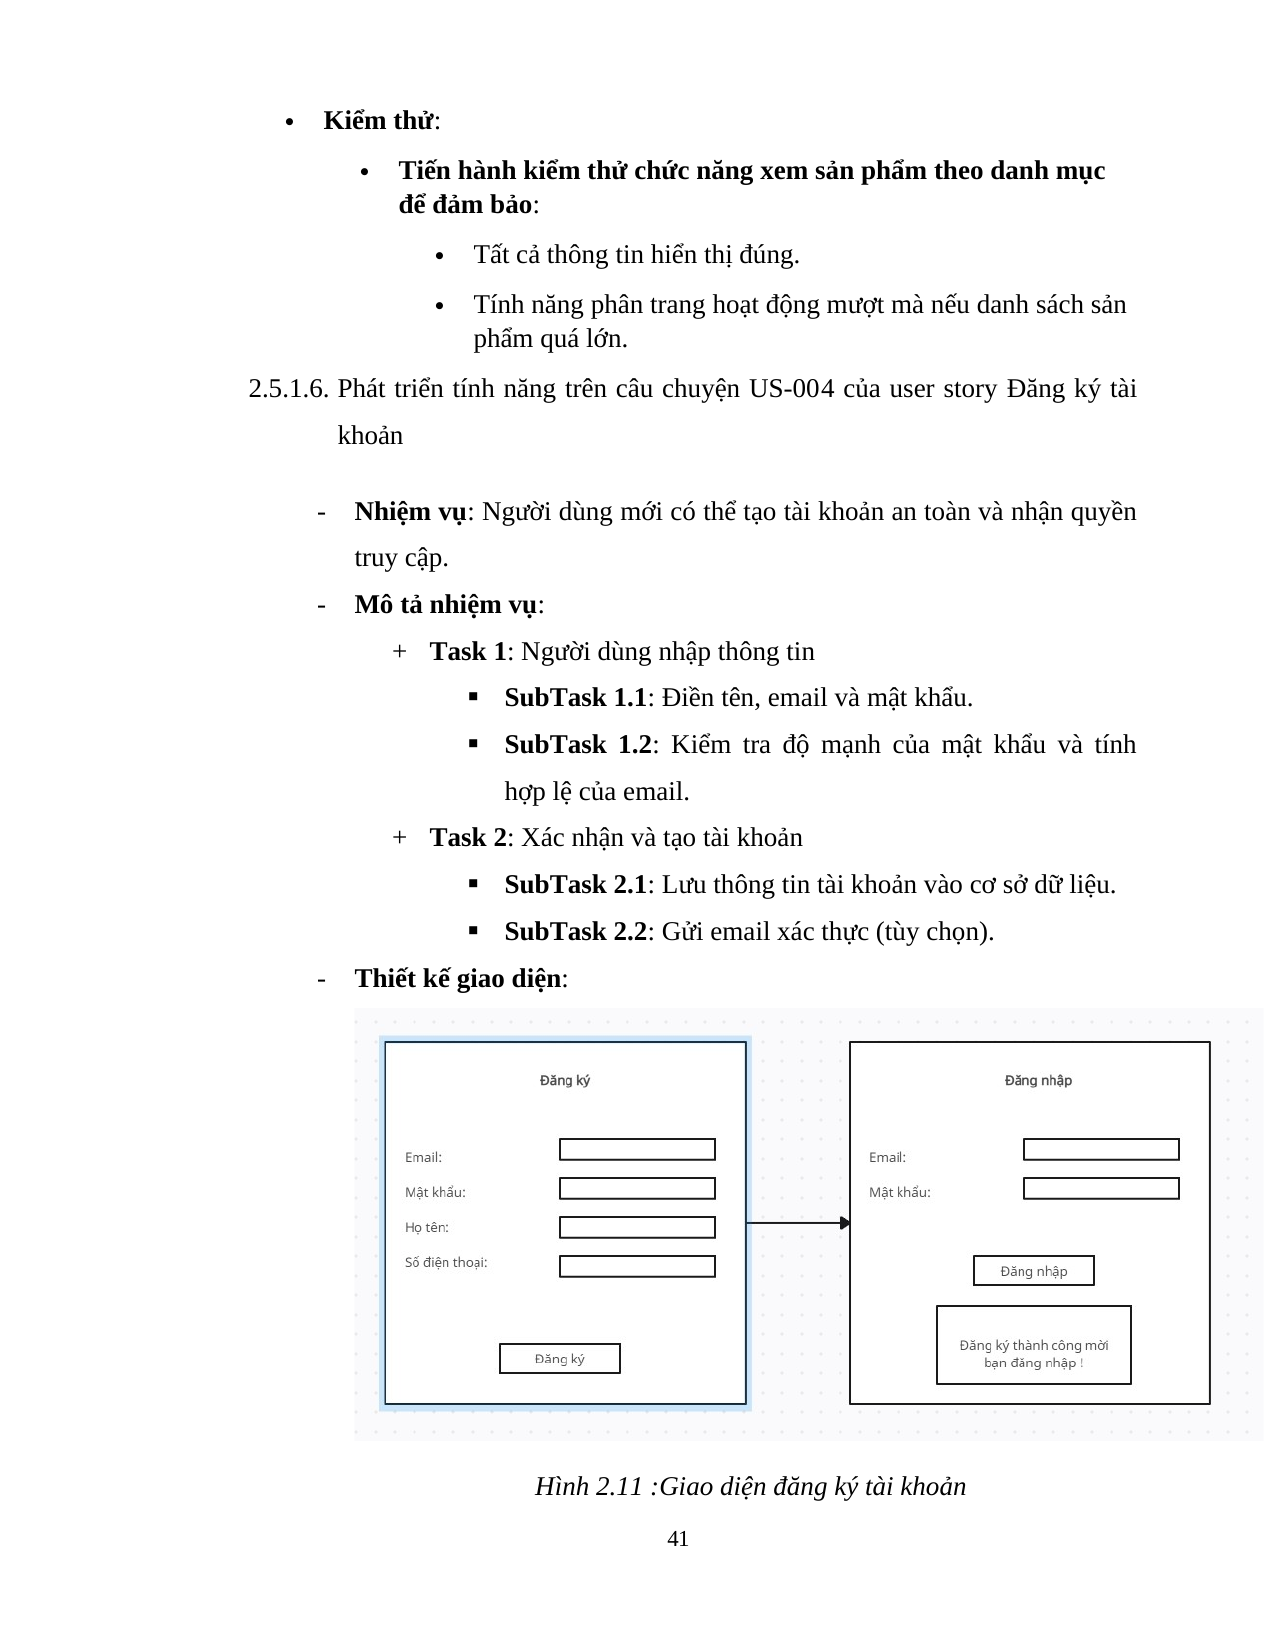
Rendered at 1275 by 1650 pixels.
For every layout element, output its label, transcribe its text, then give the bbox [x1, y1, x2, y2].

list Mô tả nhiệm vụ: [317, 588, 1137, 619]
picture [354, 1008, 1264, 1441]
list Phát triển tính năng trên câu chuyện US-004 của user story Đăng ký tài khoản [248, 372, 1137, 450]
list Tất cả thông tin hiển thị đúng. [436, 238, 1137, 269]
list Tính năng phân trang hoạt động mượt mà nếu danh sách sản phẩm quá lớn. [436, 288, 1137, 353]
list Tiến hành kiểm thử chức năng xem sản phẩm theo danh mục để đảm bảo: [361, 154, 1137, 219]
list Task 1: Người dùng nhập thông tin [392, 634, 1137, 666]
list SubTask 1.2: Kiểm tra độ mạnh của mật khẩu và tính hợp lệ của email. [467, 728, 1137, 806]
list SubTask 1.1: Điền tên, email và mật khẩu. [467, 681, 1137, 712]
list SubTask 2.1: Lưu thông tin tài khoản vào cơ sở dữ liệu. [467, 868, 1137, 899]
list Nhiệm vụ: Người dùng mới có thể tạo tài khoản an toàn và nhận quyền truy cập. [317, 494, 1137, 572]
list Kiểm thử: [286, 104, 1137, 135]
list Thiết kế giao diện: [317, 962, 1137, 993]
list Task 2: Xác nhận và tạo tài khoản [392, 822, 1137, 853]
text Hình 2.11 :Giao diện đăng ký tài khoản [367, 1471, 1137, 1502]
list SubTask 2.2: Gửi email xác thực (tùy chọn). [467, 915, 1137, 946]
